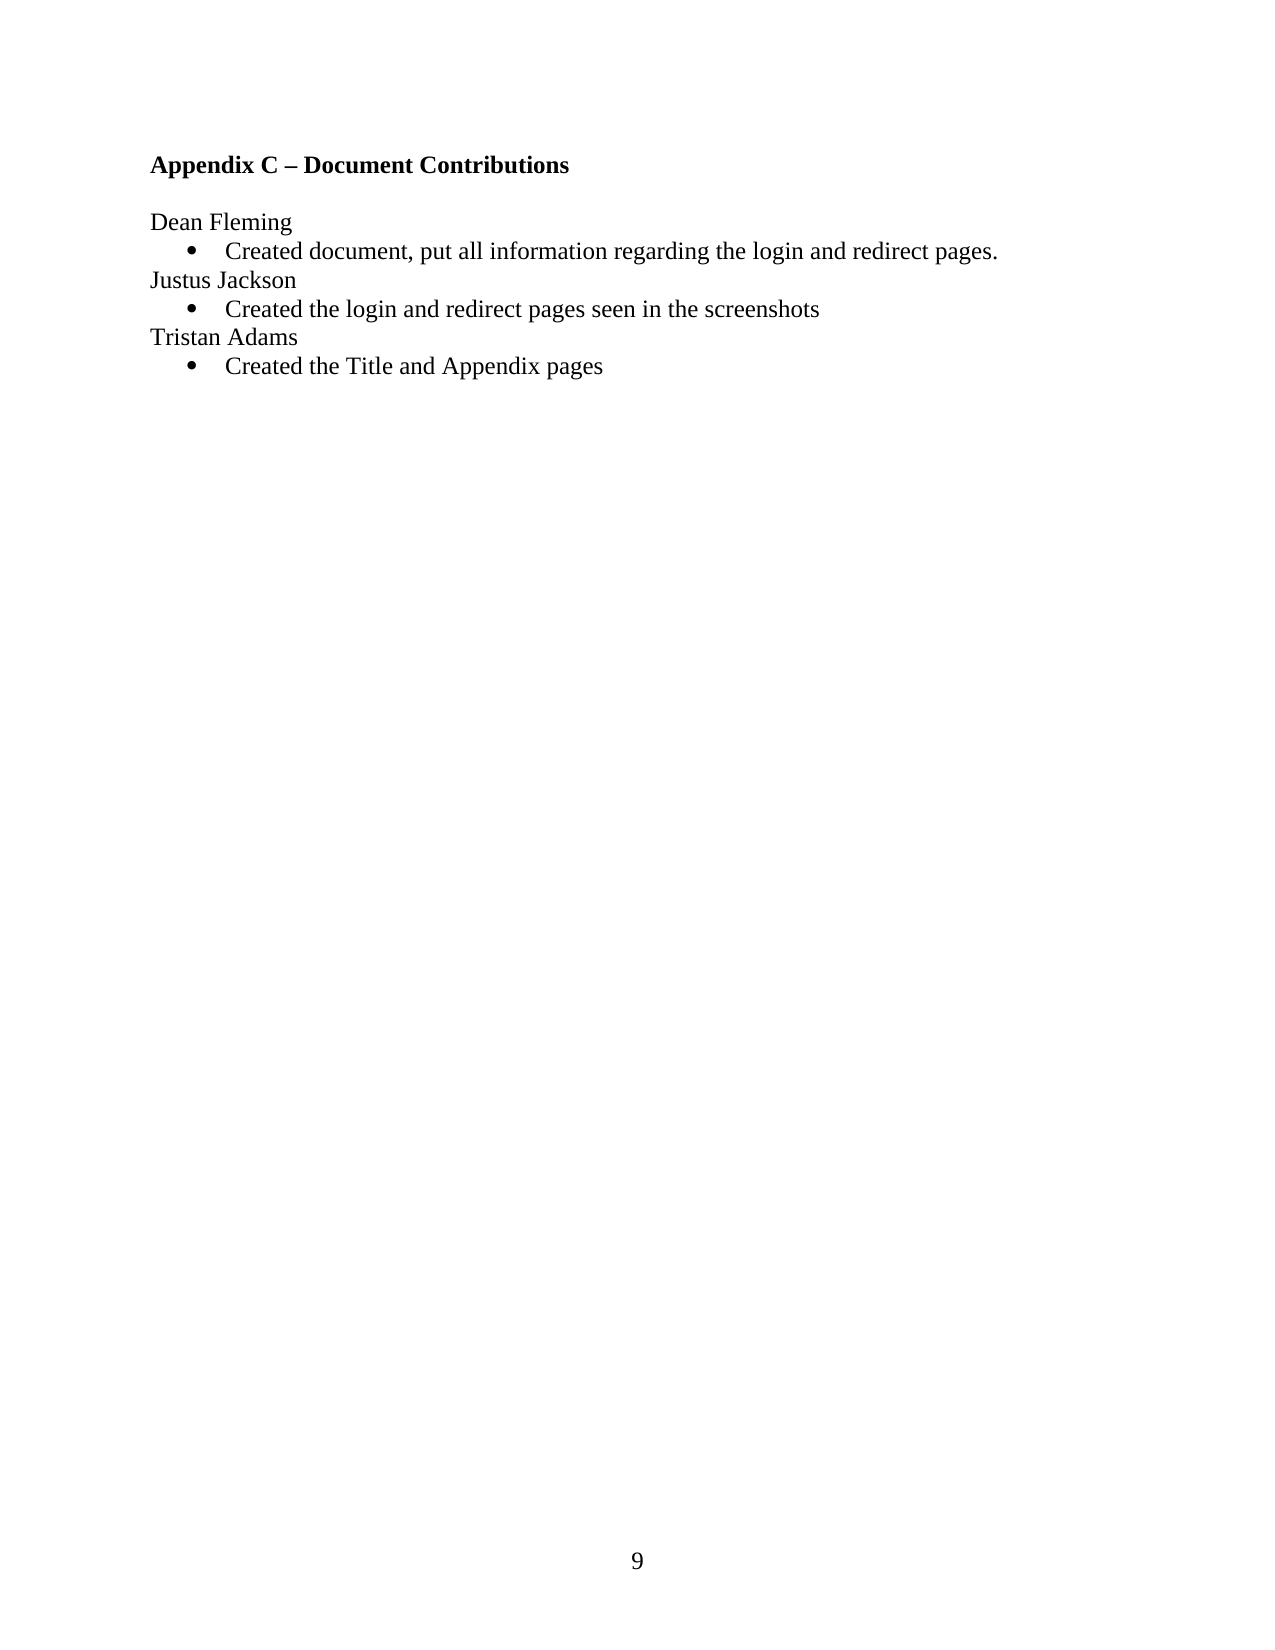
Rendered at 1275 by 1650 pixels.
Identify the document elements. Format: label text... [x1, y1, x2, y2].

text Justus Jackson [150, 265, 1125, 294]
list Created the Title and Appendix pages [187, 351, 1125, 380]
list Created the login and redirect pages seen in the screenshots [187, 294, 1125, 322]
text Dean Fleming [150, 207, 1125, 236]
text Tristan Adams [150, 322, 1125, 351]
text Appendix C – Document Contributions [150, 150, 1125, 179]
list Created document, put all information regarding the login and redirect pages. [187, 236, 1125, 265]
